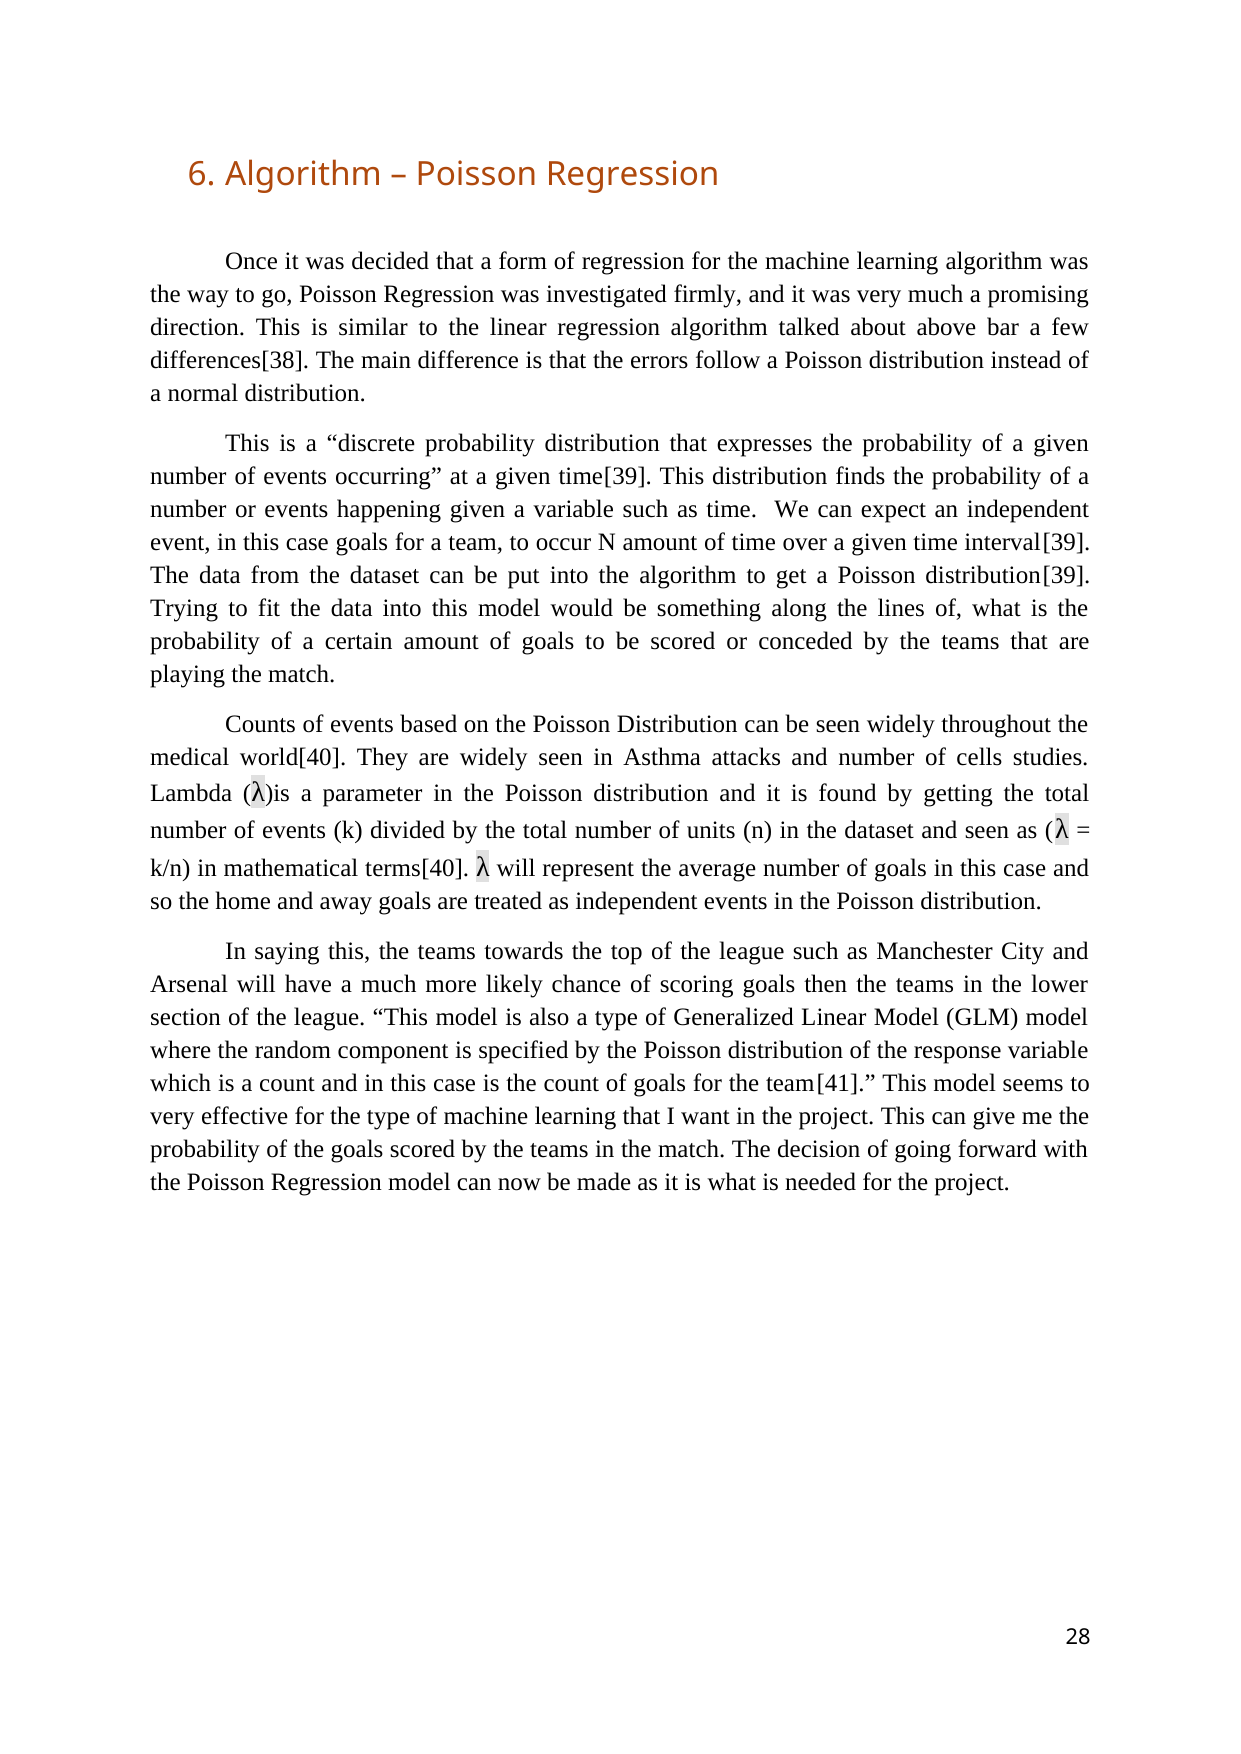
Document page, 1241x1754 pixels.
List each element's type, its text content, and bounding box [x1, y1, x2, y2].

text In saying this, the teams towards the top of the league such as Manchester City and Arsenal will have a much more likely chance of scoring goals then the teams in the lower section of the league. “This model is also a type of Generalized Linear Model (GLM) model where the random component is specified by the Poisson distribution of the response variable which is a count and in this case is the count of goals for the team[41].” This model seems to very effective for the type of machine learning that I want in the project. This can give me the probability of the goals scored by the teams in the match. The decision of going forward with the Poisson Regression model can now be made as it is what is needed for the project. [150, 936, 1090, 1196]
subtitle Algorithm – Poisson Regression [187, 150, 1090, 195]
text Once it was decided that a form of regression for the machine learning algorithm was the way to go, Poisson Regression was investigated firmly, and it was very much a promising direction. This is similar to the linear regression algorithm talked about above bar a few differences[38]. The main difference is that the errors follow a Poisson distribution instead of a normal distribution. [150, 246, 1090, 407]
text This is a “discrete probability distribution that expresses the probability of a given number of events occurring” at a given time[39]. This distribution finds the probability of a number or events happening given a variable such as time. We can expect an independent event, in this case goals for a team, to occur N amount of time over a given time interval[39]. The data from the dataset can be put into the algorithm to get a Poisson distribution[39]. Trying to fit the data into this model would be something along the lines of, what is the probability of a certain amount of goals to be scored or conceded by the teams that are playing the match. [150, 428, 1090, 688]
text Counts of events based on the Poisson Distribution can be seen widely throughout the medical world[40]. They are widely seen in Asthma attacks and number of cells studies. Lambda (λ)is a parameter in the Poisson distribution and it is found by getting the total number of events (k) divided by the total number of units (n) in the dataset and seen as (λ = k/n) in mathematical terms[40]. λ will represent the average number of goals in this case and so the home and away goals are treated as independent events in the Poisson distribution. [150, 709, 1090, 915]
